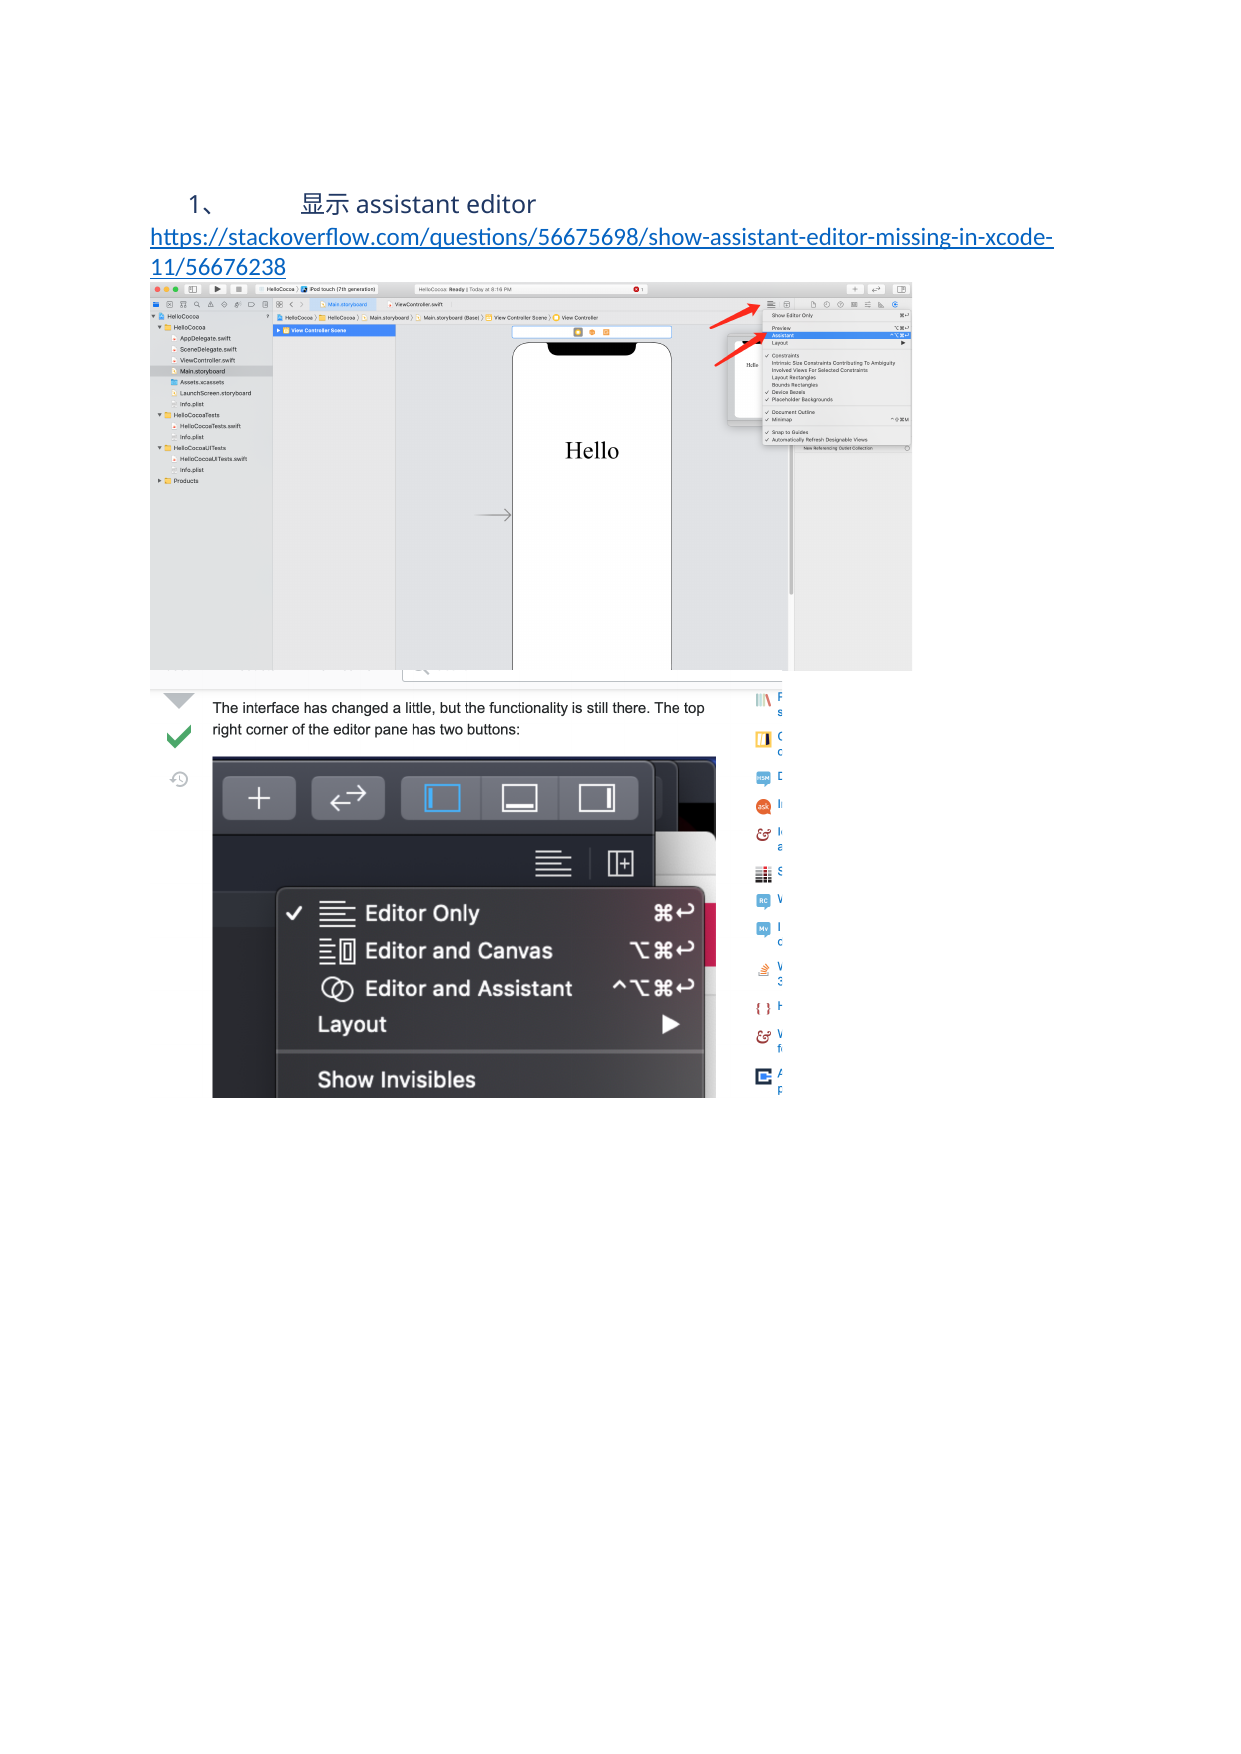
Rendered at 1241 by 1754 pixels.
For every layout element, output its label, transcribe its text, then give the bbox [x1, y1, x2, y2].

picture [150, 282, 913, 1098]
text https://stackoverflow.com/questions/56675698/show-assistant-editor-missing-in-xcode-11/56676238 [150, 221, 1090, 282]
subtitle 显示 assistant editor [187, 185, 1090, 221]
